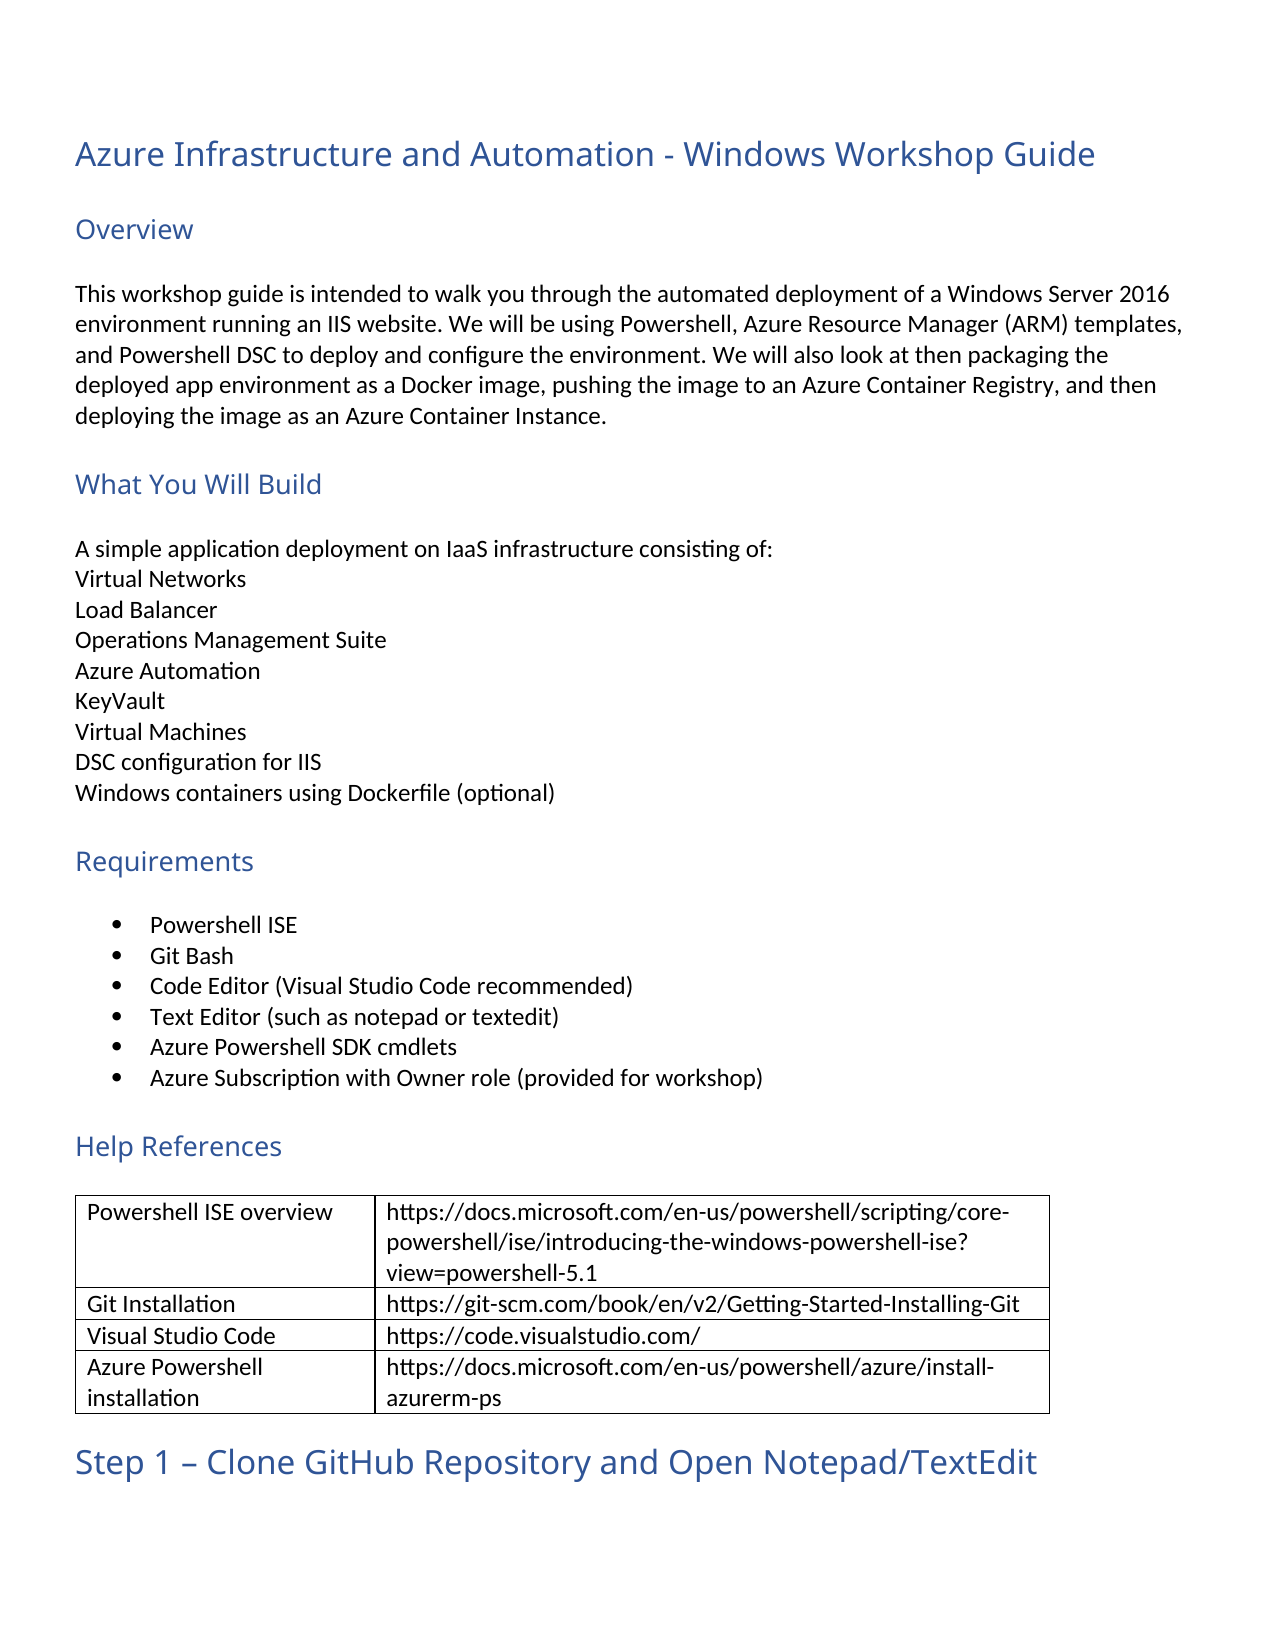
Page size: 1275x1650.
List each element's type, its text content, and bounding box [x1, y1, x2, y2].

text A simple application deployment on IaaS infrastructure consisting of: [75, 533, 1200, 563]
text KeyVault [75, 685, 1200, 716]
table_header https://docs.microsoft.com/en-us/powershell/scripting/core-powershell/ise/introducing-the-windows-powershell-ise?view=powershell-5.1 [376, 1196, 1049, 1287]
list Azure Subscription with Owner role (provided for workshop) [112, 1062, 1200, 1093]
text This workshop guide is intended to walk you through the automated deployment of a Windows Server 2016 environment running an IIS website. We will be using Powershell, Azure Resource Manager (ARM) templates, and Powershell DSC to deploy and configure the environment. We will also look at then packaging the deployed app environment as a Docker image, pushing the image to an Azure Container Registry, and then deploying the image as an Azure Container Instance. [75, 278, 1200, 431]
subtitle Requirements [75, 842, 1200, 879]
subtitle Step 1 – Clone GitHub Repository and Open Notepad/TextEdit [75, 1438, 1200, 1484]
list Text Editor (such as notepad or textedit) [112, 1001, 1200, 1032]
table_header Powershell ISE overview [76, 1196, 374, 1287]
table_cell Git Installation [76, 1288, 374, 1319]
table_cell Visual Studio Code [76, 1320, 374, 1350]
text Virtual Machines [75, 716, 1200, 746]
list Git Bash [112, 940, 1200, 971]
text Load Balancer [75, 594, 1200, 624]
table_cell https://code.visualstudio.com/ [376, 1320, 1049, 1350]
list Powershell ISE [112, 909, 1200, 940]
list Code Editor (Visual Studio Code recommended) [112, 971, 1200, 1001]
text Windows containers using Dockerfile (optional) [75, 777, 1200, 807]
table_cell Azure Powershell installation [76, 1351, 374, 1412]
text Operations Management Suite [75, 624, 1200, 655]
text Virtual Networks [75, 563, 1200, 594]
table_cell https://git-scm.com/book/en/v2/Getting-Started-Installing-Git [376, 1288, 1049, 1319]
text Azure Automation [75, 655, 1200, 685]
subtitle Help References [75, 1127, 1200, 1164]
subtitle Azure Infrastructure and Automation - Windows Workshop Guide [75, 131, 1200, 176]
subtitle What You Will Build [75, 465, 1200, 502]
subtitle Overview [75, 211, 1200, 247]
text DSC configuration for IIS [75, 746, 1200, 777]
list Azure Powershell SDK cmdlets [112, 1032, 1200, 1062]
table_cell https://docs.microsoft.com/en-us/powershell/azure/install-azurerm-ps [376, 1351, 1049, 1412]
